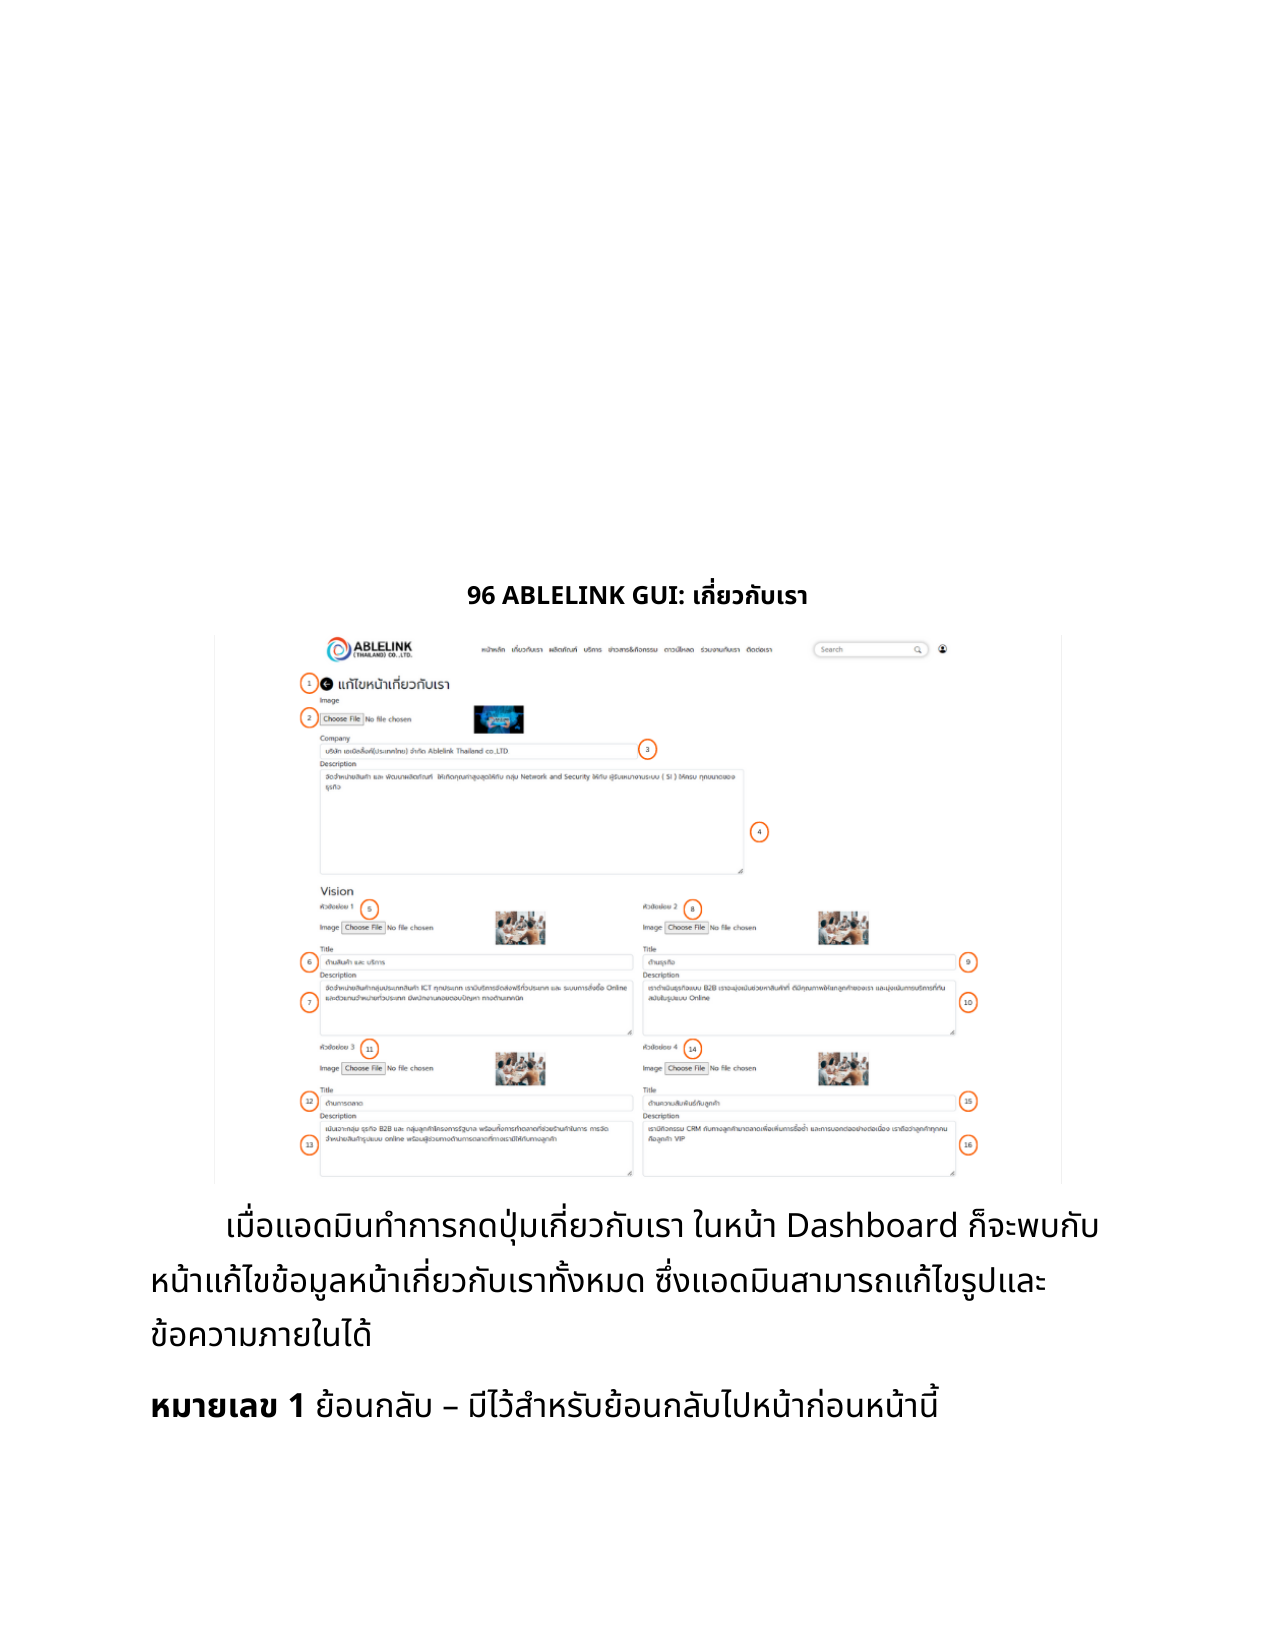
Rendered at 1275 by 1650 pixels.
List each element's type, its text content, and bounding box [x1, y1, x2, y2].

text 96 ABLELINK GUI: เกี่ยวกับเรา [150, 577, 1125, 616]
picture [150, 635, 1125, 1184]
text หมายเลข 1 ย้อนกลับ – มีไว้สำหรับย้อนกลับไปหน้าก่อนหน้านี้ [150, 1382, 1125, 1433]
text เมื่อแอดมินทำการกดปุ่มเกี่ยวกับเรา ในหน้า Dashboard ก็จะพบกับหน้าแก้ไขข้อมูลหน้าเกี่ยวกับเราทั้งหมด ซึ่งแอดมินสามารถแก้ไขรูปและข้อความภายในได้ [150, 1202, 1125, 1362]
